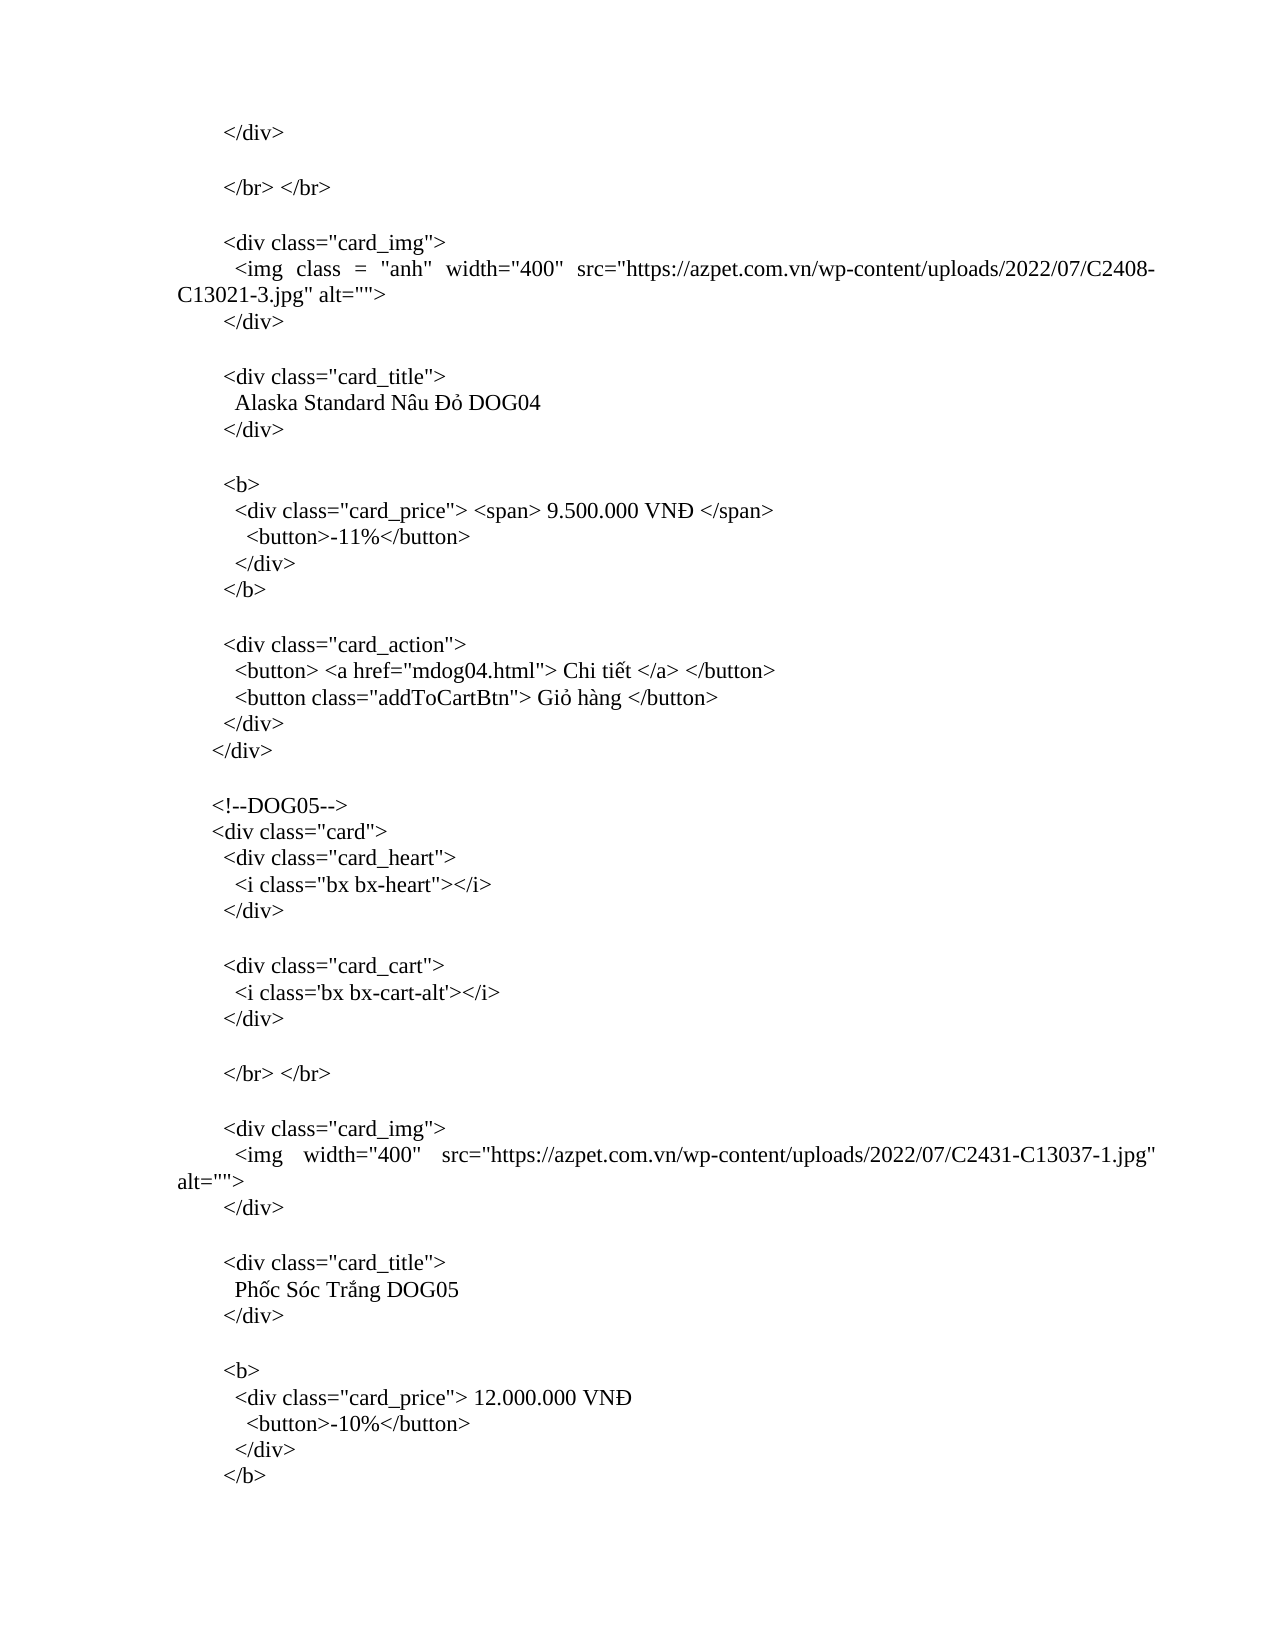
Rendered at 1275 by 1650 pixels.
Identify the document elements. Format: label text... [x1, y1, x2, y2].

text </div> [177, 1436, 1156, 1463]
text </div> [177, 1302, 1156, 1328]
text Alaska Standard Nâu Đỏ DOG04 [177, 389, 1156, 416]
text <div class="card_heart"> [177, 844, 1156, 871]
text </div> [177, 1194, 1156, 1221]
text </div> [177, 550, 1156, 576]
text </div> [177, 737, 1156, 763]
text <button>-10%</button> [177, 1410, 1156, 1436]
text <!--DOG05--> [177, 792, 1156, 818]
text </div> [177, 118, 1156, 145]
text <div class="card_price"> <span> 9.500.000 VNĐ </span> [177, 497, 1156, 523]
text <div class="card_action"> [177, 631, 1156, 658]
text <b> [177, 1357, 1156, 1383]
text <i class='bx bx-cart-alt'></i> [177, 979, 1156, 1005]
text <div class="card"> [177, 818, 1156, 844]
text <div class="card_img"> [177, 1115, 1156, 1142]
text </br> </br> [177, 174, 1156, 200]
text <div class="card_title"> [177, 1249, 1156, 1276]
text <button> <a href="mdog04.html"> Chi tiết </a> </button> [177, 658, 1156, 684]
text </div> [177, 897, 1156, 923]
text <div class="card_cart"> [177, 952, 1156, 979]
text </div> [177, 710, 1156, 737]
text </div> [177, 1005, 1156, 1031]
text </b> [177, 576, 1156, 602]
text </b> [177, 1463, 1156, 1489]
text <b> [177, 471, 1156, 497]
text <img class = "anh" width="400" src="https://azpet.com.vn/wp-content/uploads/2022/07/C2408-C13021-3.jpg" alt=""> [177, 255, 1156, 308]
text </div> [177, 308, 1156, 334]
text <div class="card_price"> 12.000.000 VNĐ [177, 1383, 1156, 1410]
text </br> </br> [177, 1060, 1156, 1086]
text Phốc Sóc Trắng DOG05 [177, 1276, 1156, 1302]
text <div class="card_title"> [177, 363, 1156, 389]
text <i class="bx bx-heart"></i> [177, 871, 1156, 897]
text <button>-11%</button> [177, 523, 1156, 550]
text </div> [177, 416, 1156, 442]
text <div class="card_img"> [177, 229, 1156, 255]
text <img width="400" src="https://azpet.com.vn/wp-content/uploads/2022/07/C2431-C13037-1.jpg" alt=""> [177, 1142, 1156, 1194]
text <button class="addToCartBtn"> Giỏ hàng </button> [177, 684, 1156, 710]
